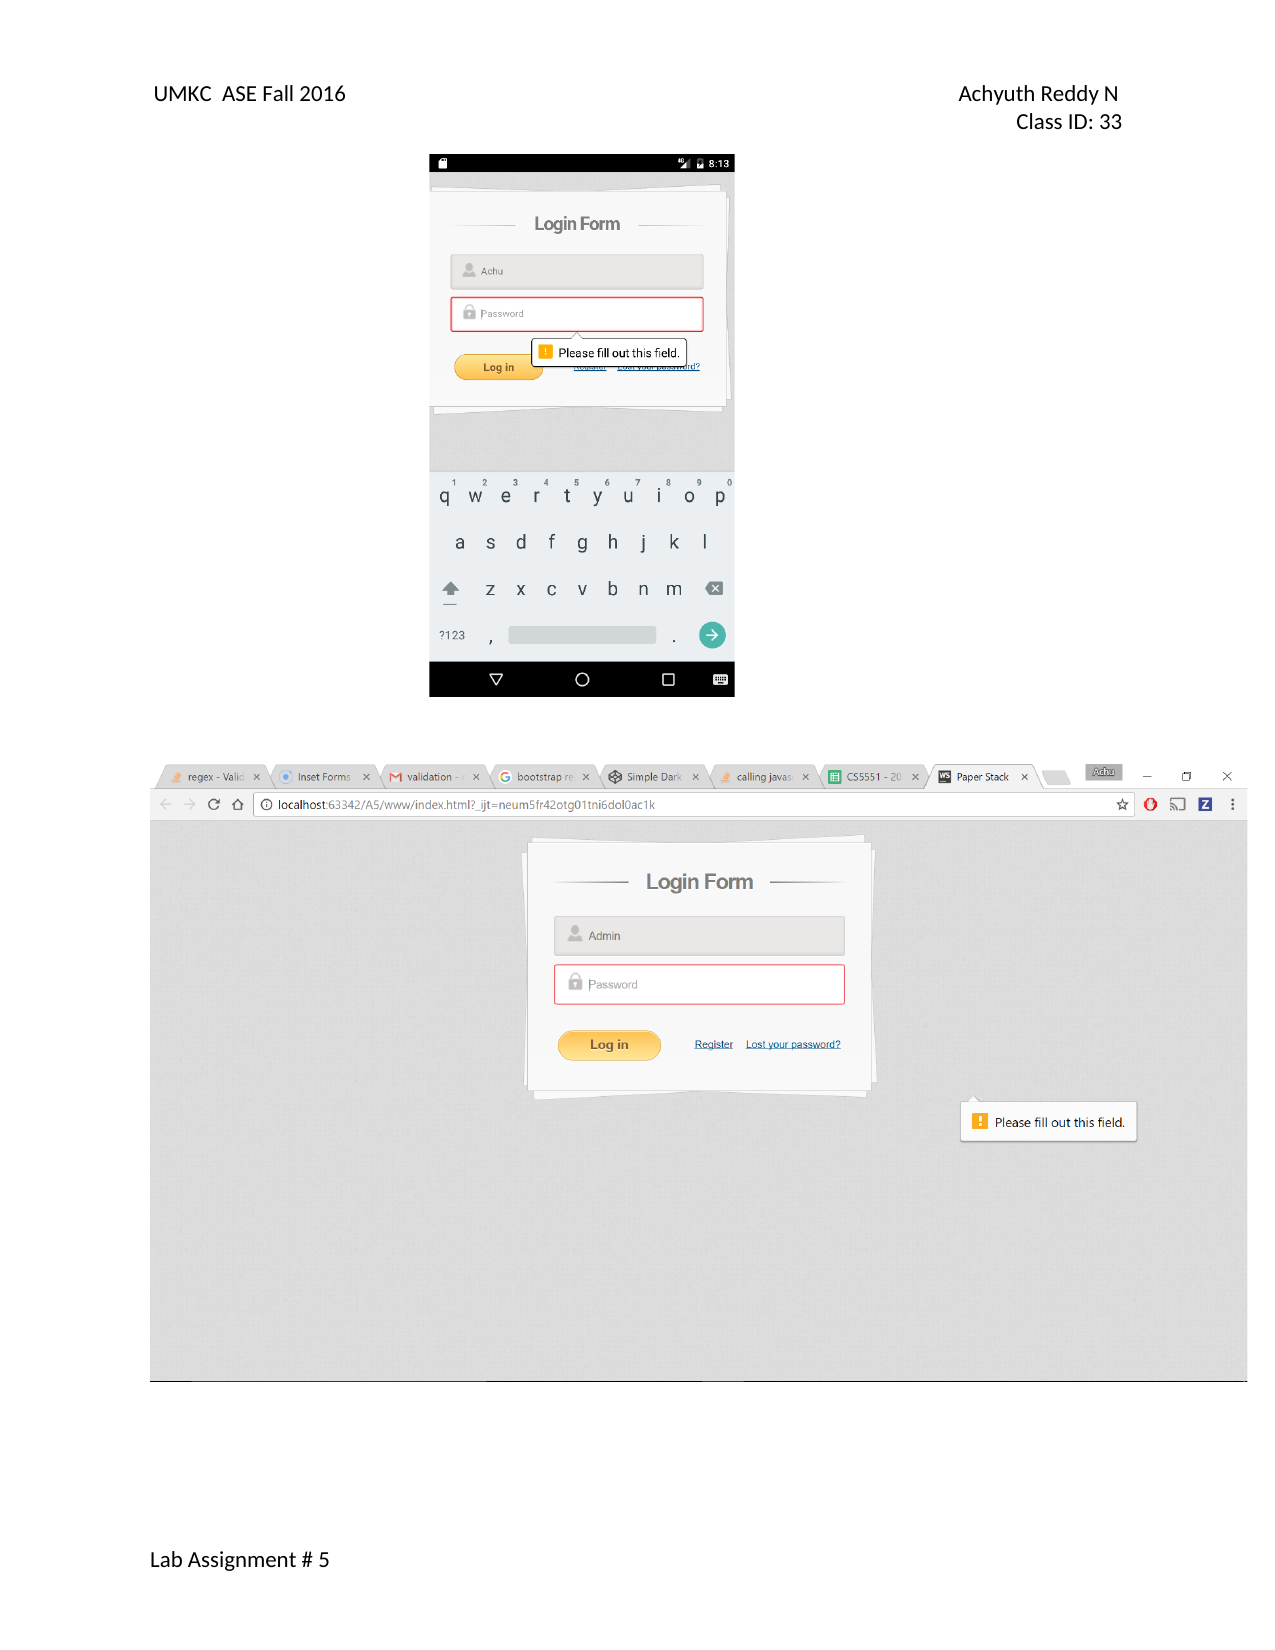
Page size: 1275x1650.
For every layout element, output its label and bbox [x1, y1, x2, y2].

picture [429, 154, 735, 697]
picture [150, 764, 1248, 1382]
